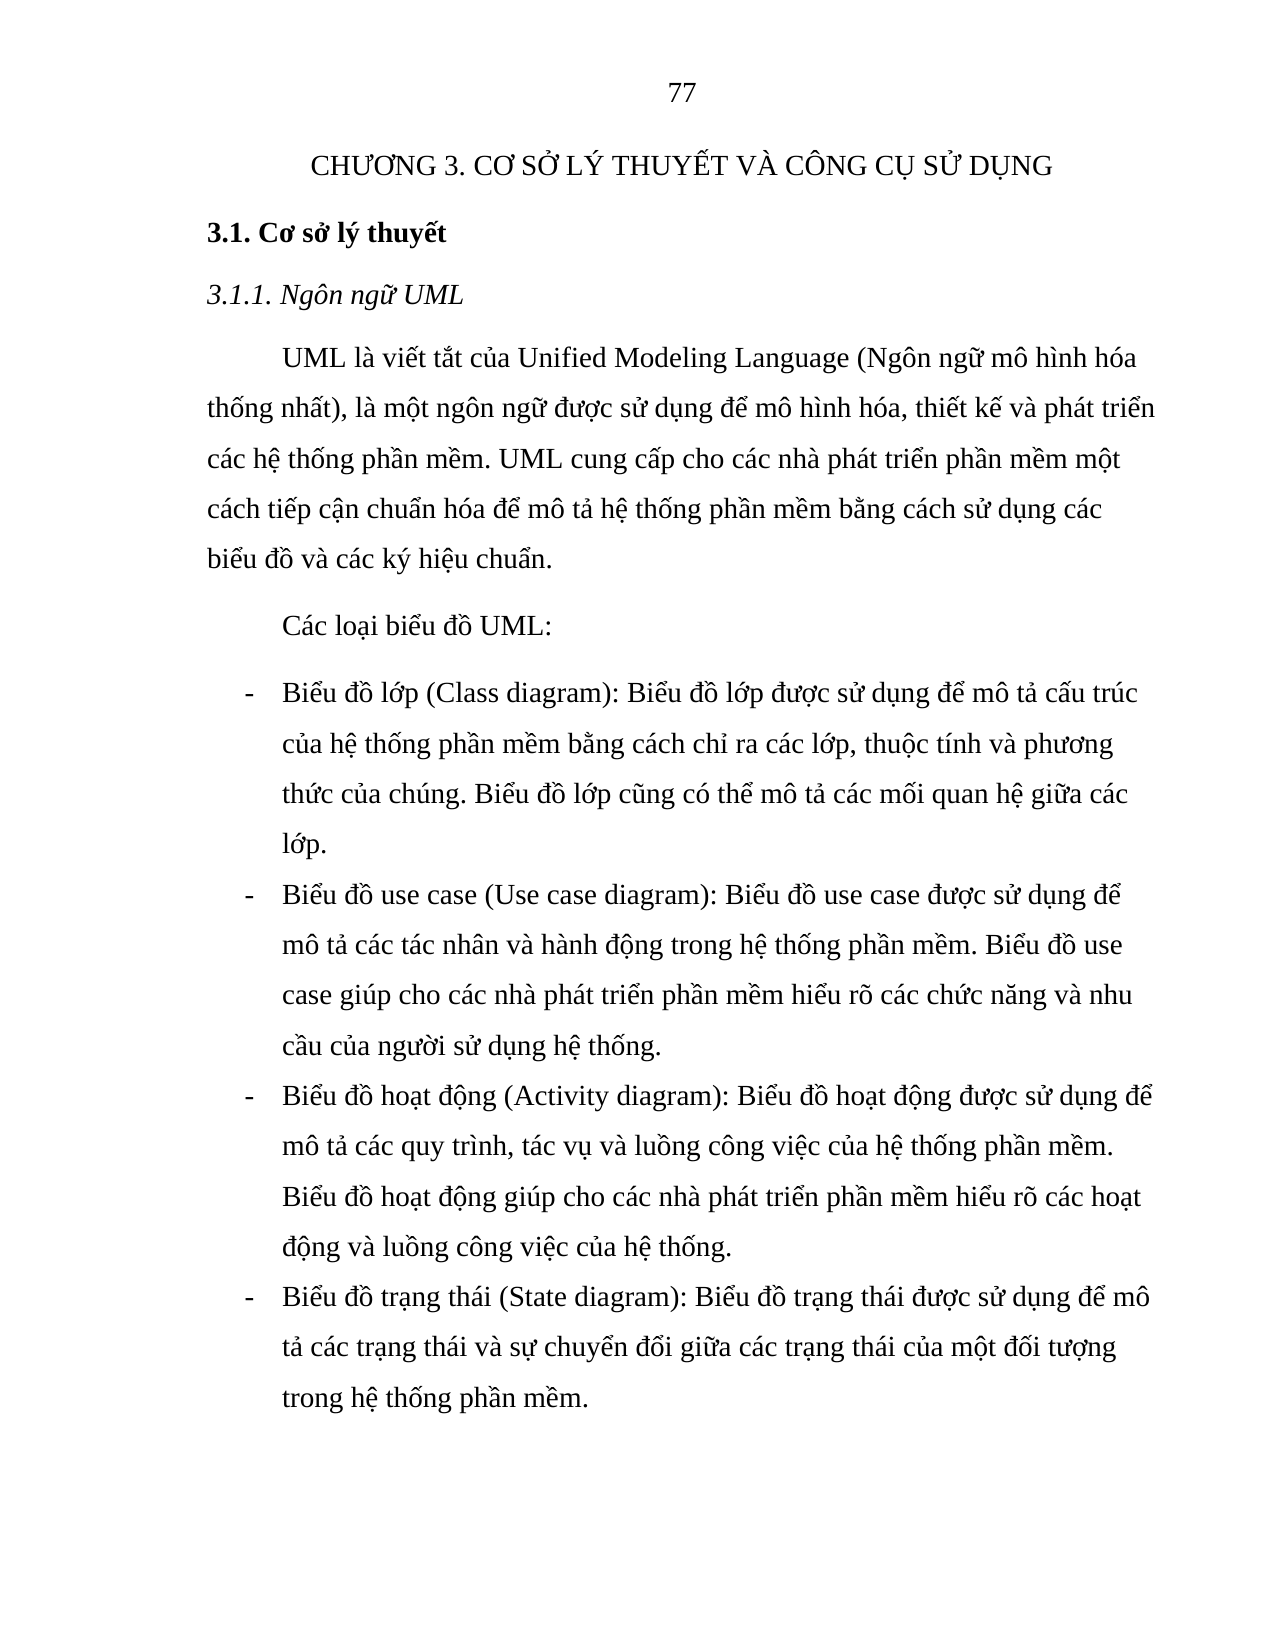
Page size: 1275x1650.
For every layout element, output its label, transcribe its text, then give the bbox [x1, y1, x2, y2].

list Biểu đồ trạng thái (State diagram): Biểu đồ trạng thái được sử dụng để mô tả các trạng thái và sự chuyển đổi giữa các trạng thái của một đối tượng trong hệ thống phần mềm. [244, 1279, 1157, 1413]
text UML là viết tắt của Unified Modeling Language (Ngôn ngữ mô hình hóa thống nhất), là một ngôn ngữ được sử dụng để mô hình hóa, thiết kế và phát triển các hệ thống phần mềm. UML cung cấp cho các nhà phát triển phần mềm một cách tiếp cận chuẩn hóa để mô tả hệ thống phần mềm bằng cách sử dụng các biểu đồ và các ký hiệu chuẩn. [207, 340, 1157, 575]
list Biểu đồ hoạt động (Activity diagram): Biểu đồ hoạt động được sử dụng để mô tả các quy trình, tác vụ và luồng công việc của hệ thống phần mềm. Biểu đồ hoạt động giúp cho các nhà phát triển phần mềm hiểu rõ các hoạt động và luồng công việc của hệ thống. [244, 1078, 1157, 1262]
subtitle Cơ sở lý thuyết [207, 215, 1157, 248]
subtitle CƠ SỞ LÝ THUYẾT VÀ CÔNG CỤ SỬ DỤNG [207, 148, 1157, 181]
list Biểu đồ use case (Use case diagram): Biểu đồ use case được sử dụng để mô tả các tác nhân và hành động trong hệ thống phần mềm. Biểu đồ use case giúp cho các nhà phát triển phần mềm hiểu rõ các chức năng và nhu cầu của người sử dụng hệ thống. [244, 877, 1157, 1061]
subtitle Ngôn ngữ UML [207, 277, 1157, 311]
list Biểu đồ lớp (Class diagram): Biểu đồ lớp được sử dụng để mô tả cấu trúc của hệ thống phần mềm bằng cách chỉ ra các lớp, thuộc tính và phương thức của chúng. Biểu đồ lớp cũng có thể mô tả các mối quan hệ giữa các lớp. [244, 676, 1157, 860]
text Các loại biểu đồ UML: [207, 608, 1157, 642]
